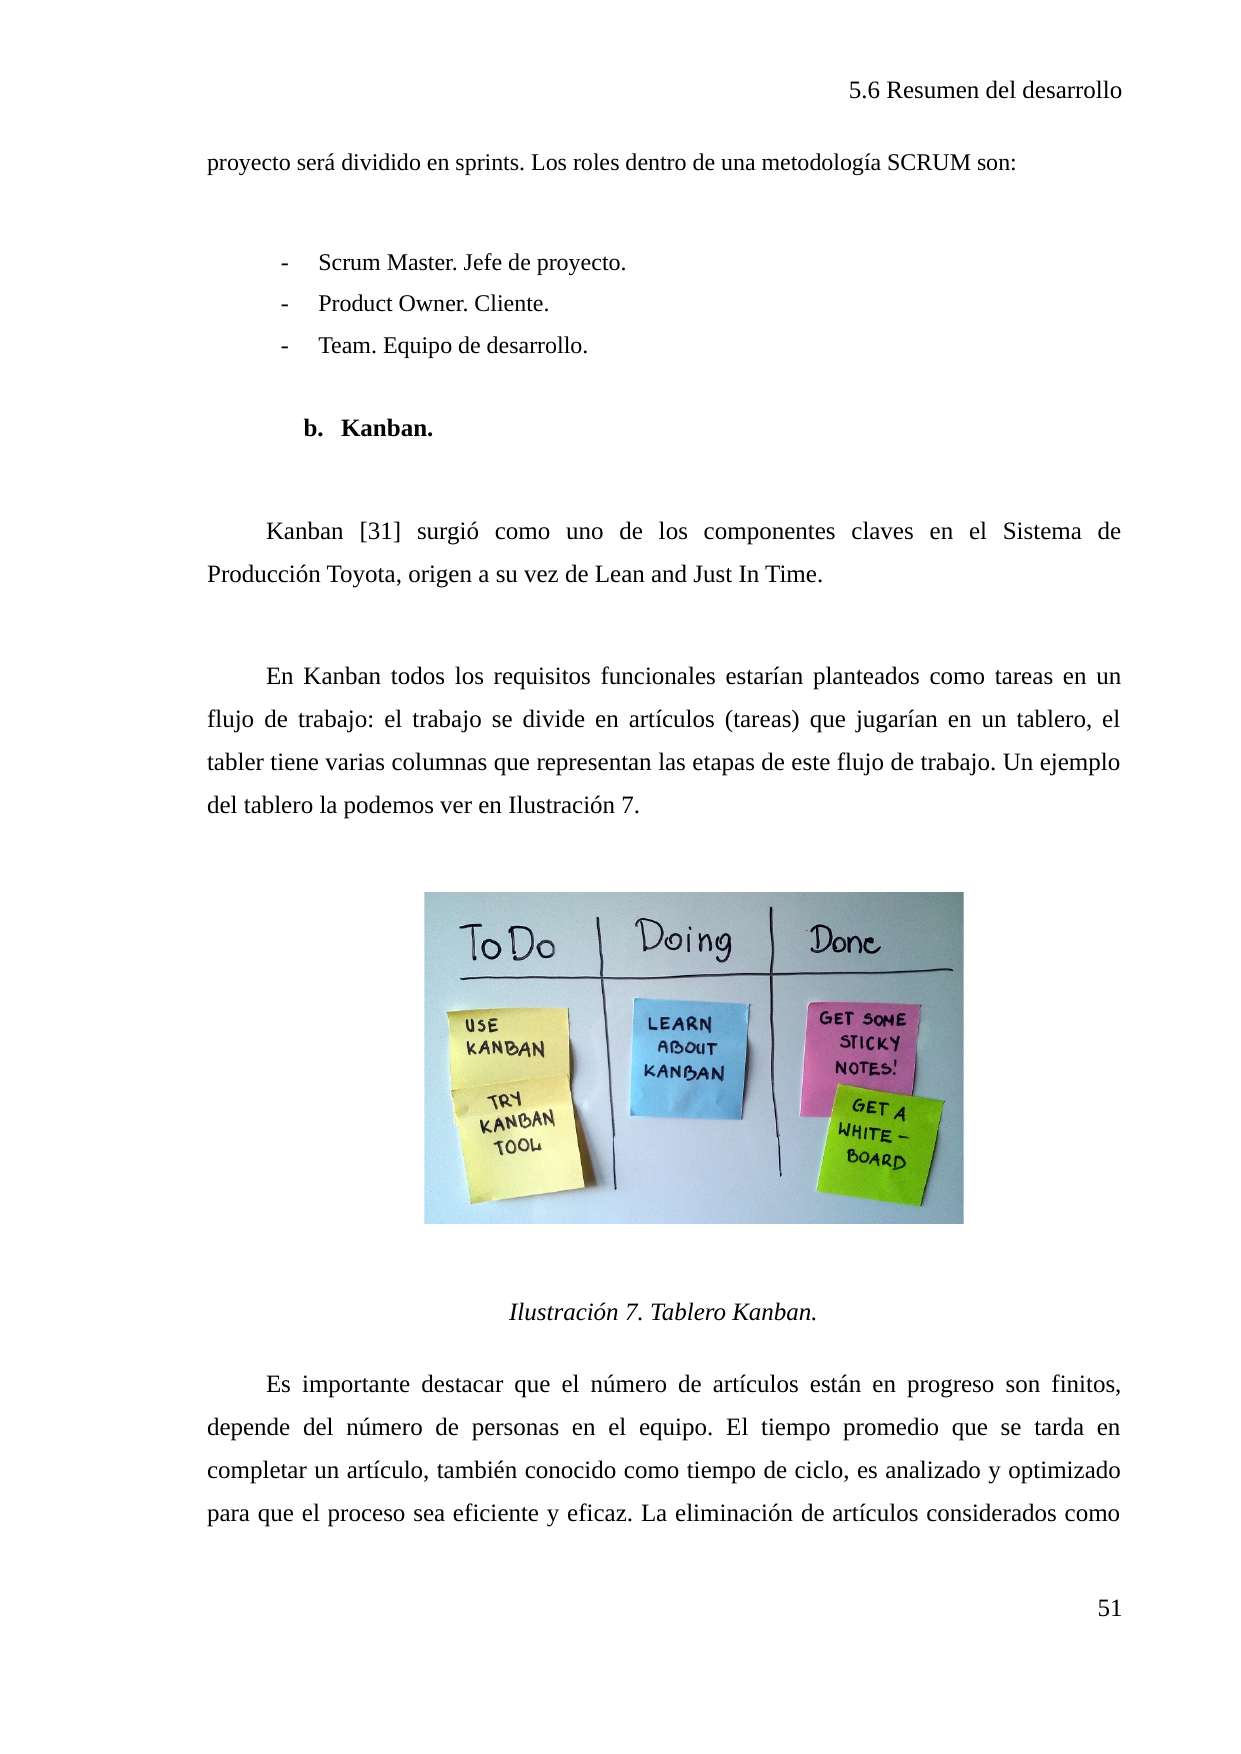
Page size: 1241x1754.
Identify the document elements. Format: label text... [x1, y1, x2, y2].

list Product Owner. Cliente. [281, 289, 1122, 317]
picture [424, 892, 964, 1224]
list Kanban. [303, 413, 1122, 442]
text En Kanban todos los requisitos funcionales estarían planteados como tareas en un flujo de trabajo: el trabajo se divide en artículos (tareas) que jugarían en un tablero, el tabler tiene varias columnas que representan las etapas de este flujo de trabajo. Un ejemplo del tablero la podemos ver en Ilustración 7. [207, 661, 1122, 819]
text Kanban [31] surgió como uno de los componentes claves en el Sistema de Producción Toyota, origen a su vez de Lean and Just In Time. [207, 516, 1122, 588]
list Team. Equipo de desarrollo. [281, 331, 1122, 358]
text Ilustración 7. Tablero Kanban. [207, 1297, 1122, 1326]
list Scrum Master. Jefe de proyecto. [281, 248, 1122, 276]
